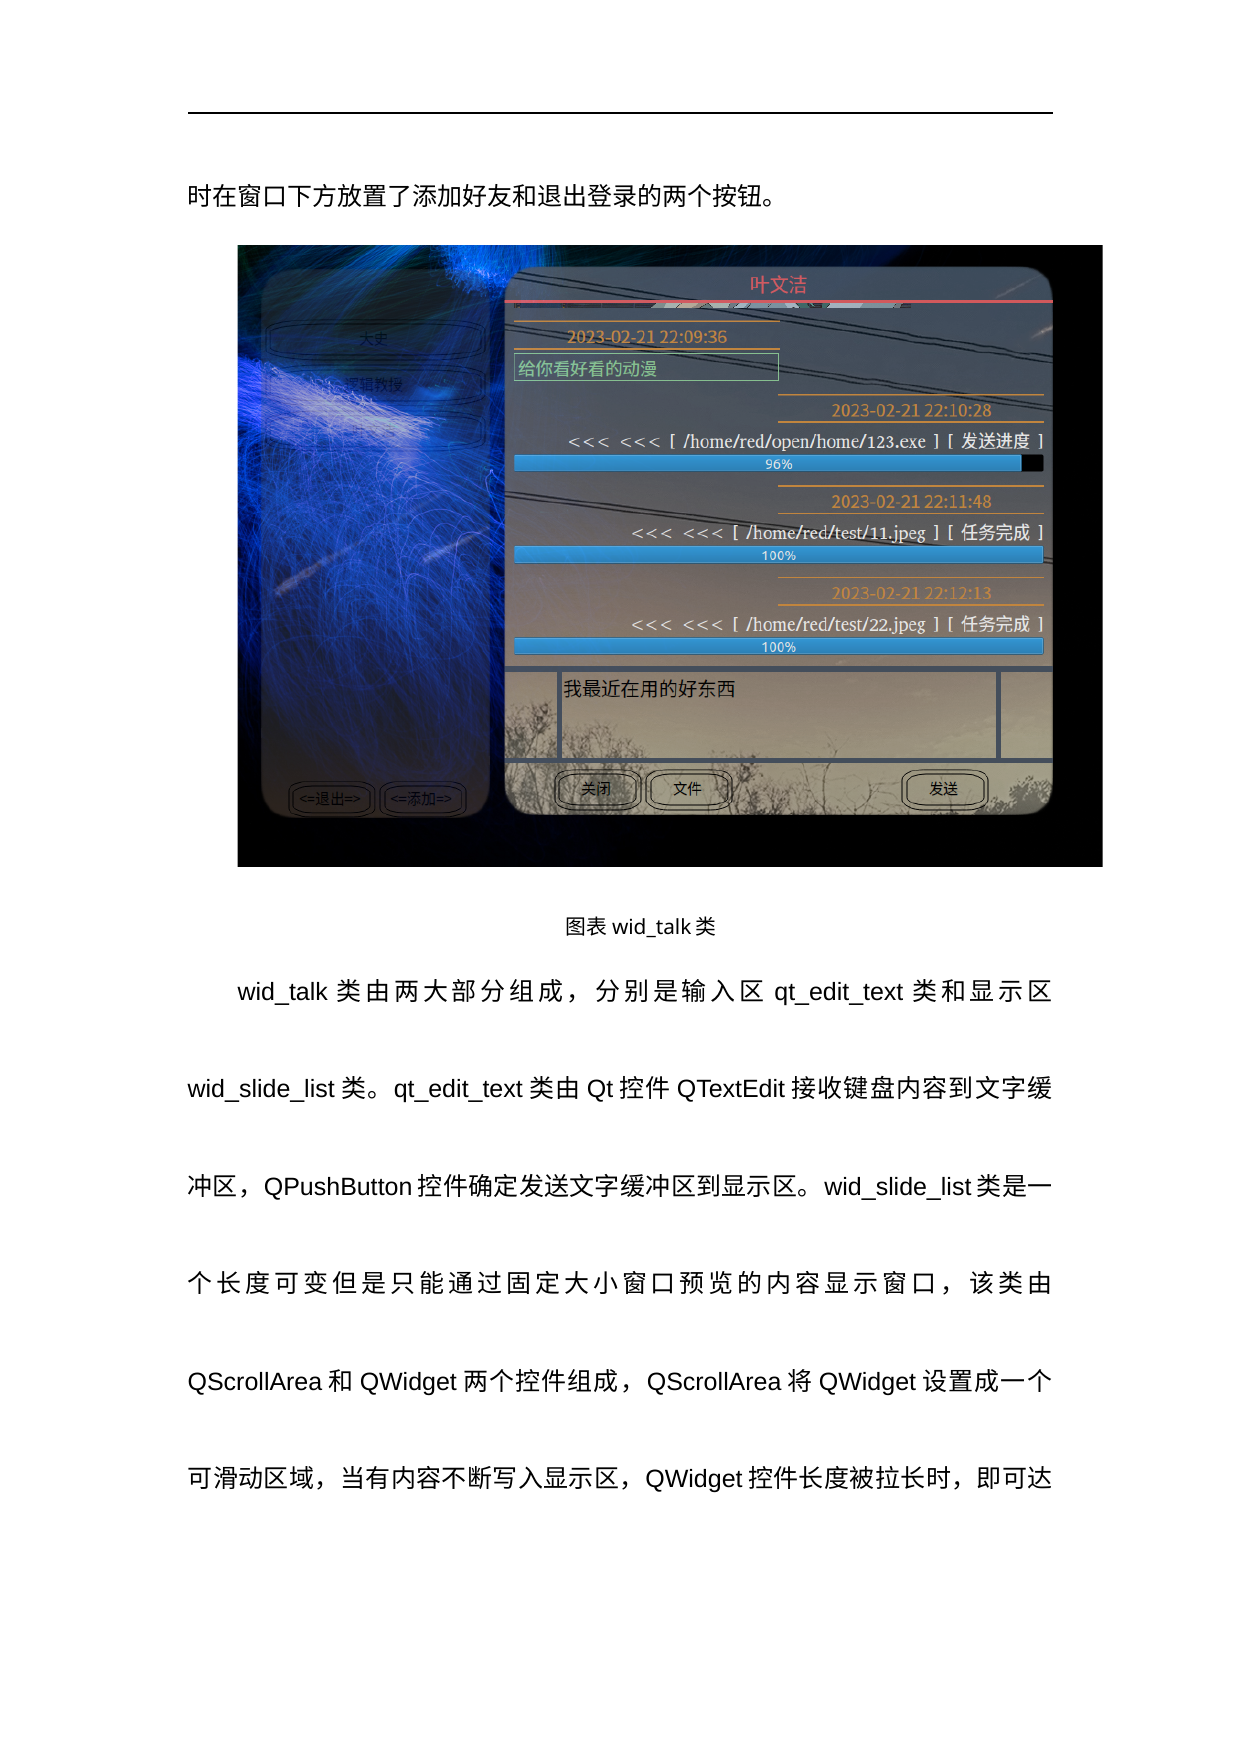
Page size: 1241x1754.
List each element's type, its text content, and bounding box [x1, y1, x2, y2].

text 图表 wid_talk类 [187, 909, 1053, 942]
picture [237, 245, 1103, 867]
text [187, 957, 1053, 1509]
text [187, 162, 1053, 227]
